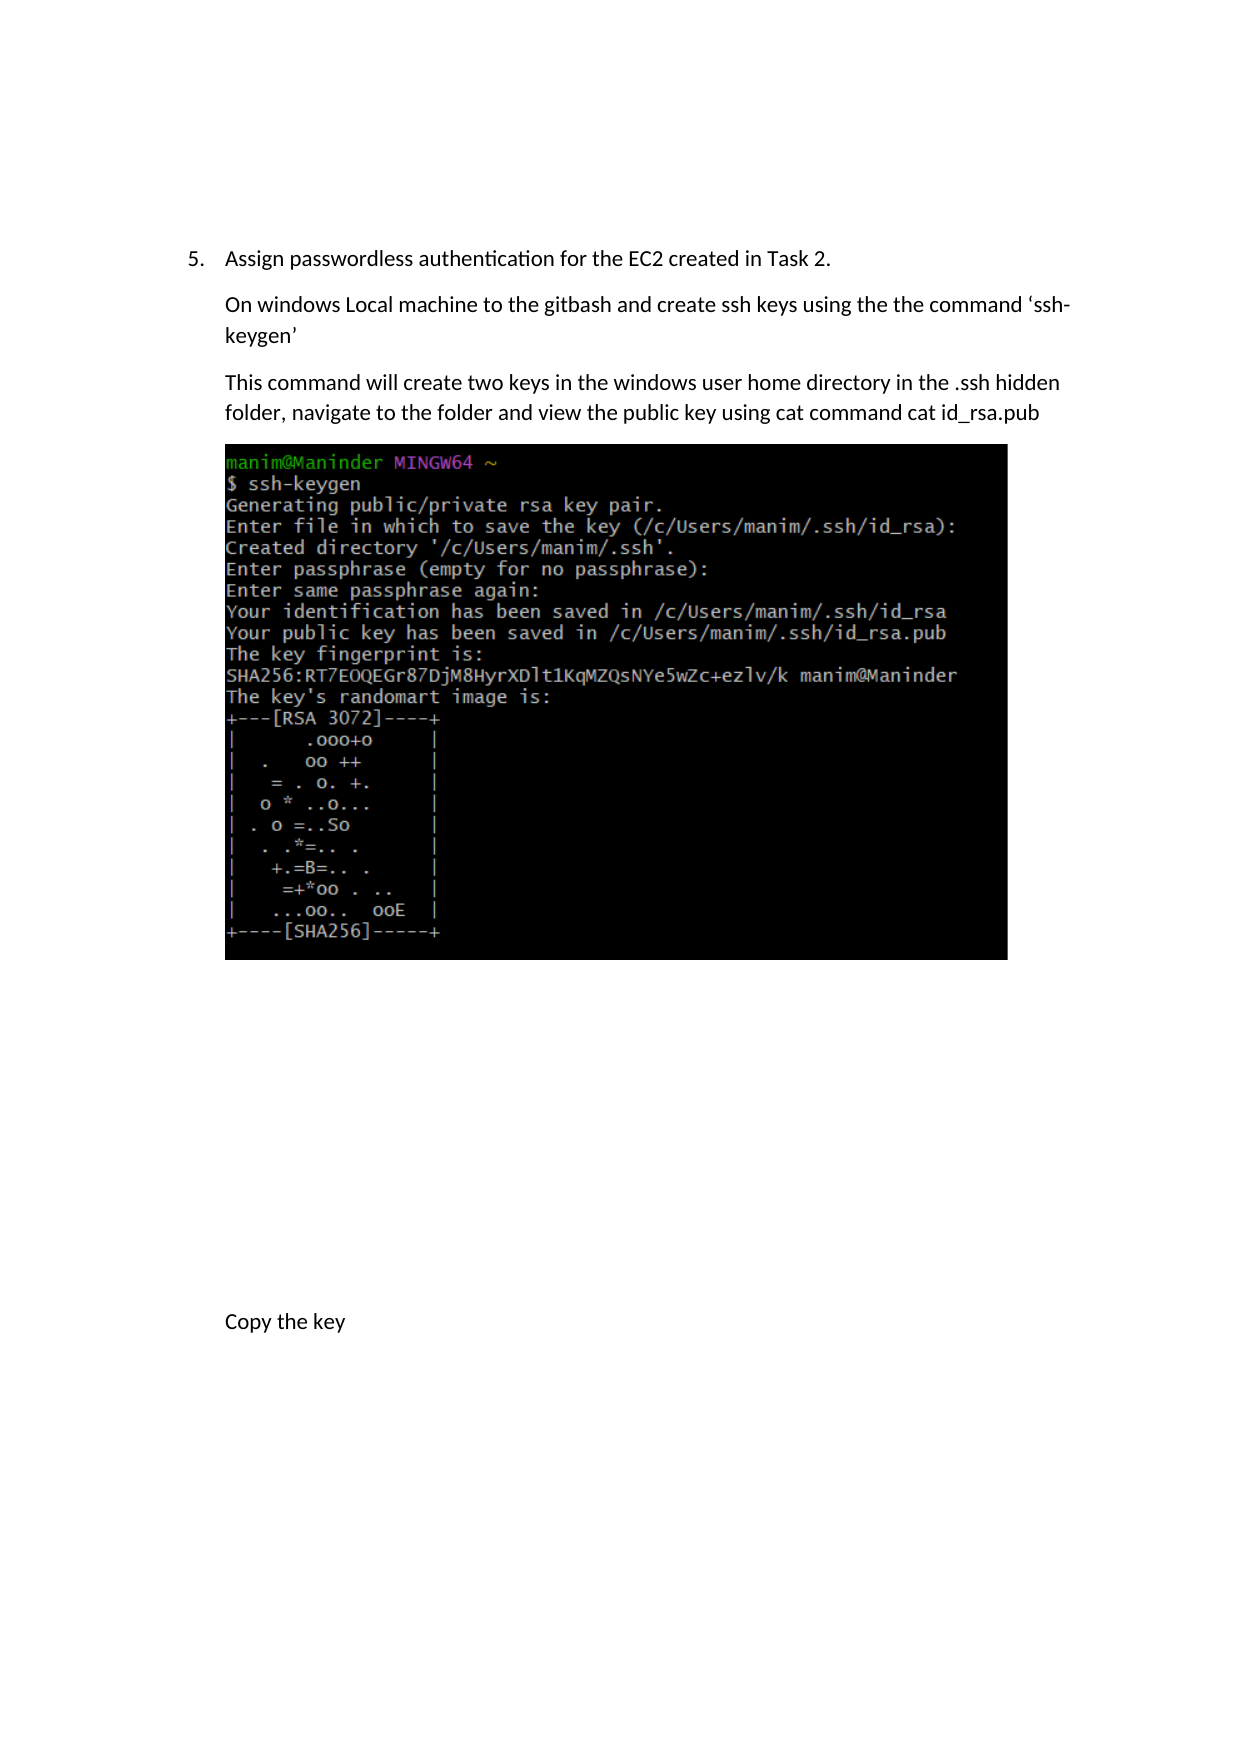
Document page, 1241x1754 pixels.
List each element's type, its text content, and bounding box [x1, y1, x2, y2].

text This command will create two keys in the windows user home directory in the .ssh hidden folder, navigate to the folder and view the public key using cat command cat id_rsa.pub [225, 368, 1090, 426]
text On windows Local machine to the gitbash and create ssh keys using the the command ‘ssh-keygen’ [225, 291, 1090, 349]
text Copy the key [225, 1307, 1090, 1335]
list Assign passwordless authentication for the EC2 created in Task 2. [187, 244, 1090, 272]
picture [225, 444, 1008, 960]
